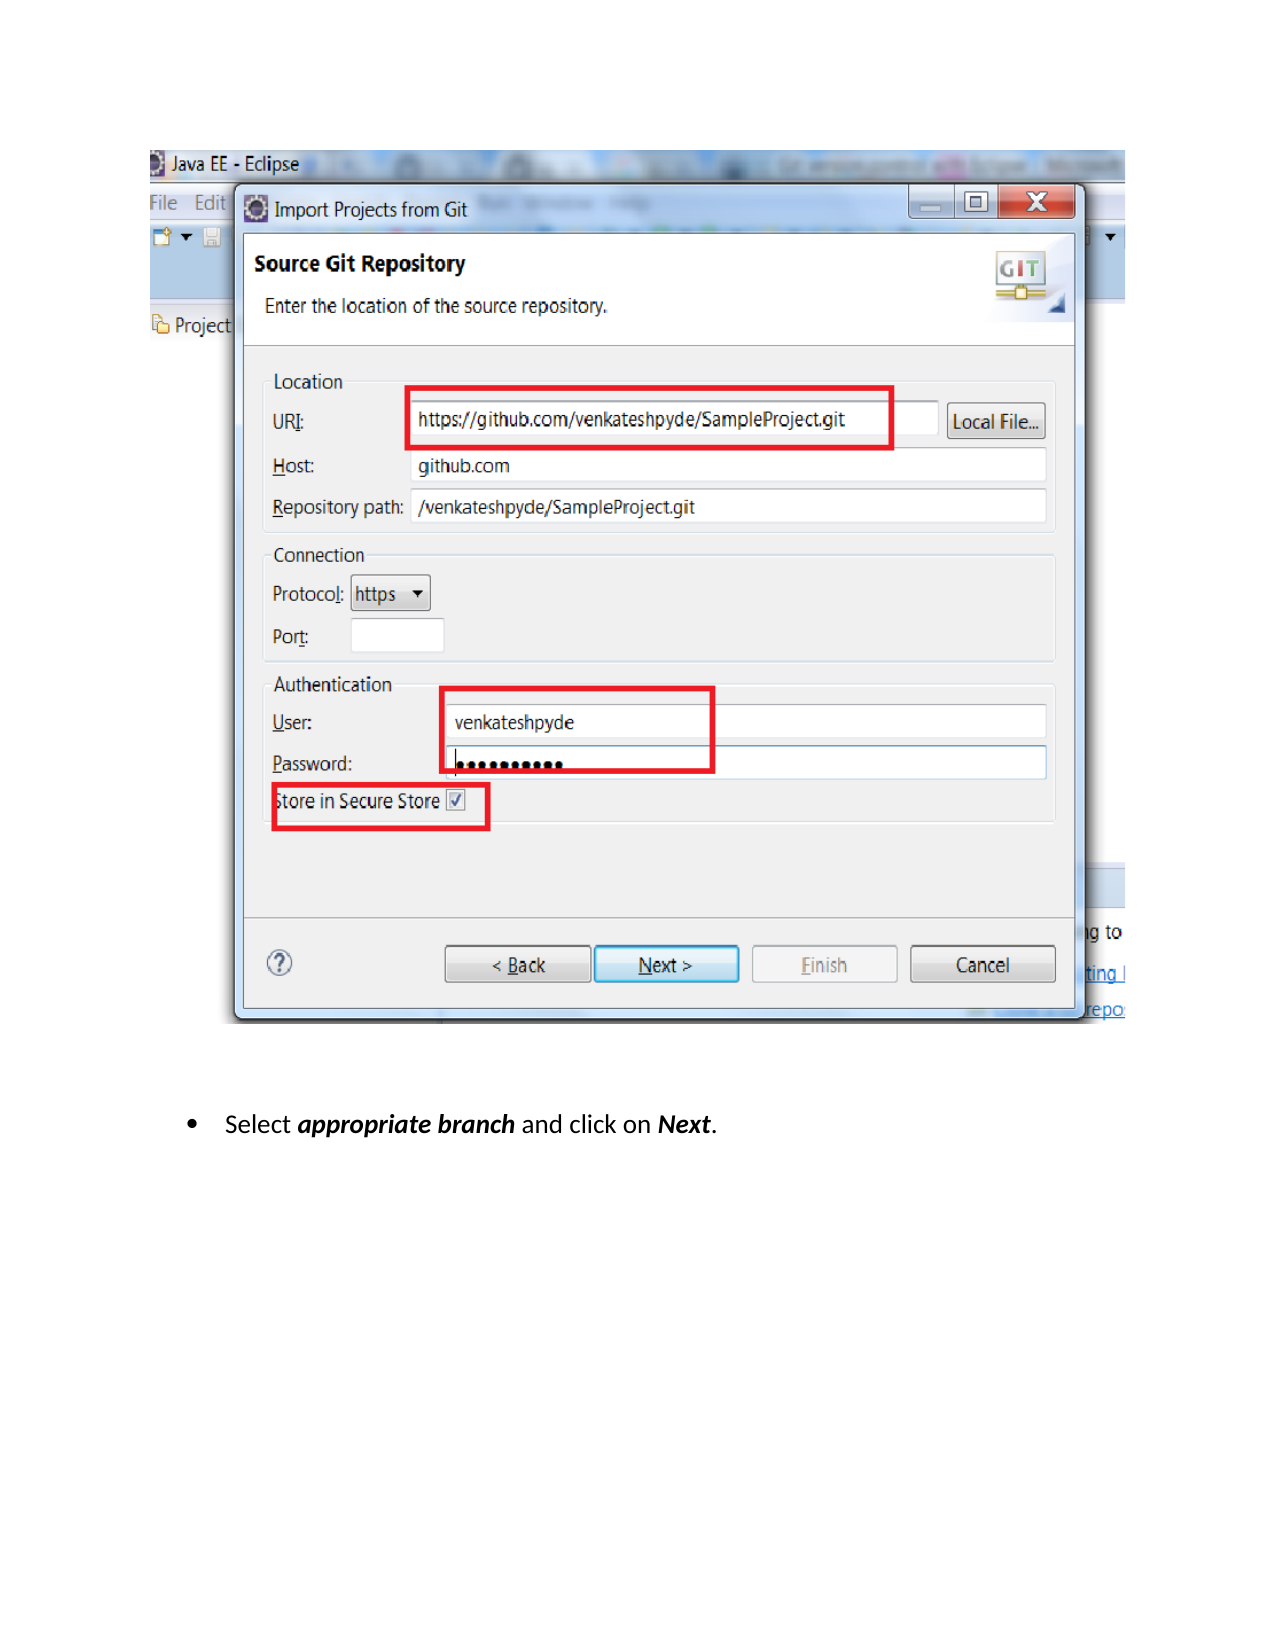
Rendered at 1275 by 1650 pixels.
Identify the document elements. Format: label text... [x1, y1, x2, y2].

list Select appropriate branch and click on Next. [187, 1107, 1125, 1141]
picture [150, 150, 1125, 1024]
